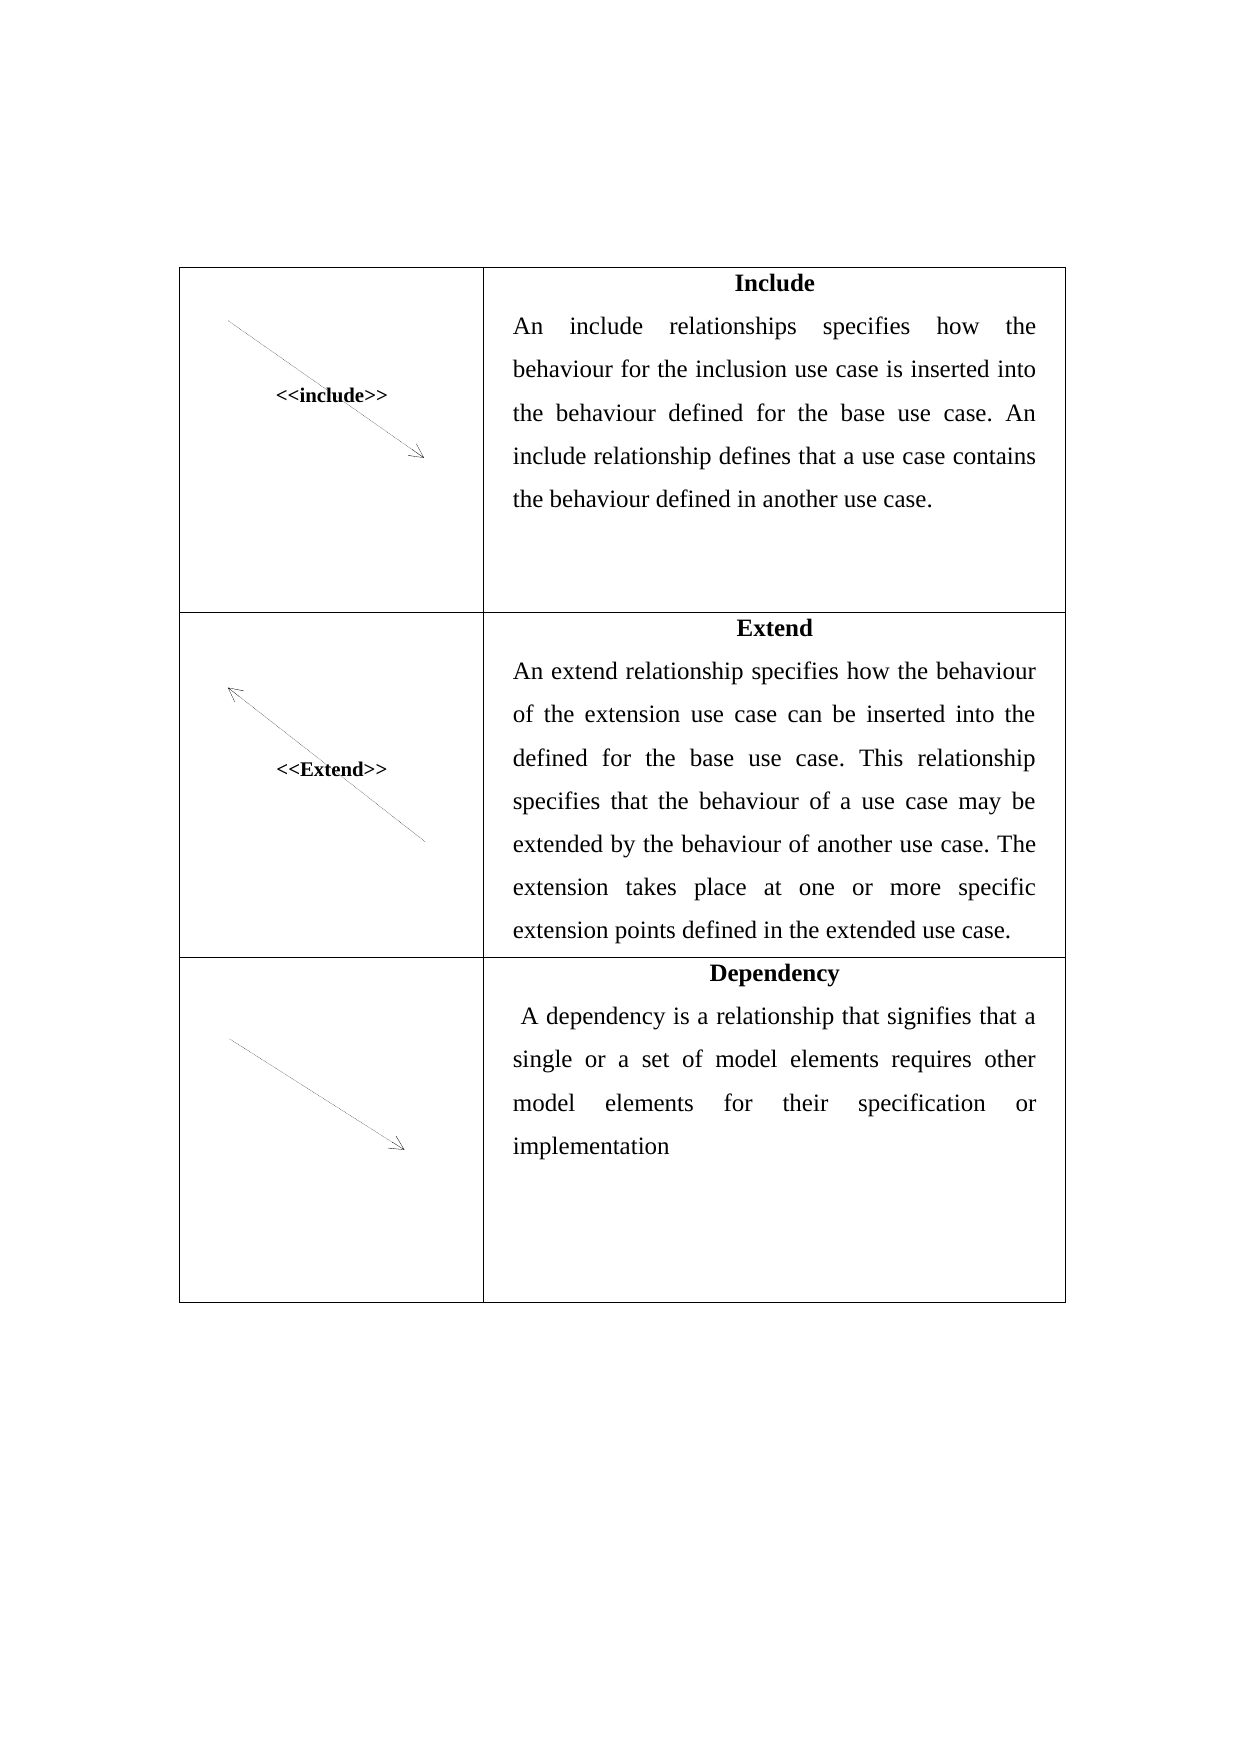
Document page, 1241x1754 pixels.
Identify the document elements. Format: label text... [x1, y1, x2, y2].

table_cell <<Extend>> [180, 613, 483, 957]
table_header <<include>> [180, 268, 483, 612]
table_cell [180, 958, 483, 1302]
table_cell Extend An extend relationship specifies how the behaviour of the extension use case can be inserted into the defined for the base use case. This relationship specifies that the behaviour of a use case may be extended by the behaviour of another use case. The extension takes place at one or more specific extension points defined in the extended use case. [484, 613, 1065, 957]
table_cell Dependency A dependency is a relationship that signifies that a single or a set of model elements requires other model elements for their specification or implementation [484, 958, 1065, 1302]
table_header Include An include relationships specifies how the behaviour for the inclusion use case is inserted into the behaviour defined for the base use case. An include relationship defines that a use case contains the behaviour defined in another use case. [484, 268, 1065, 612]
